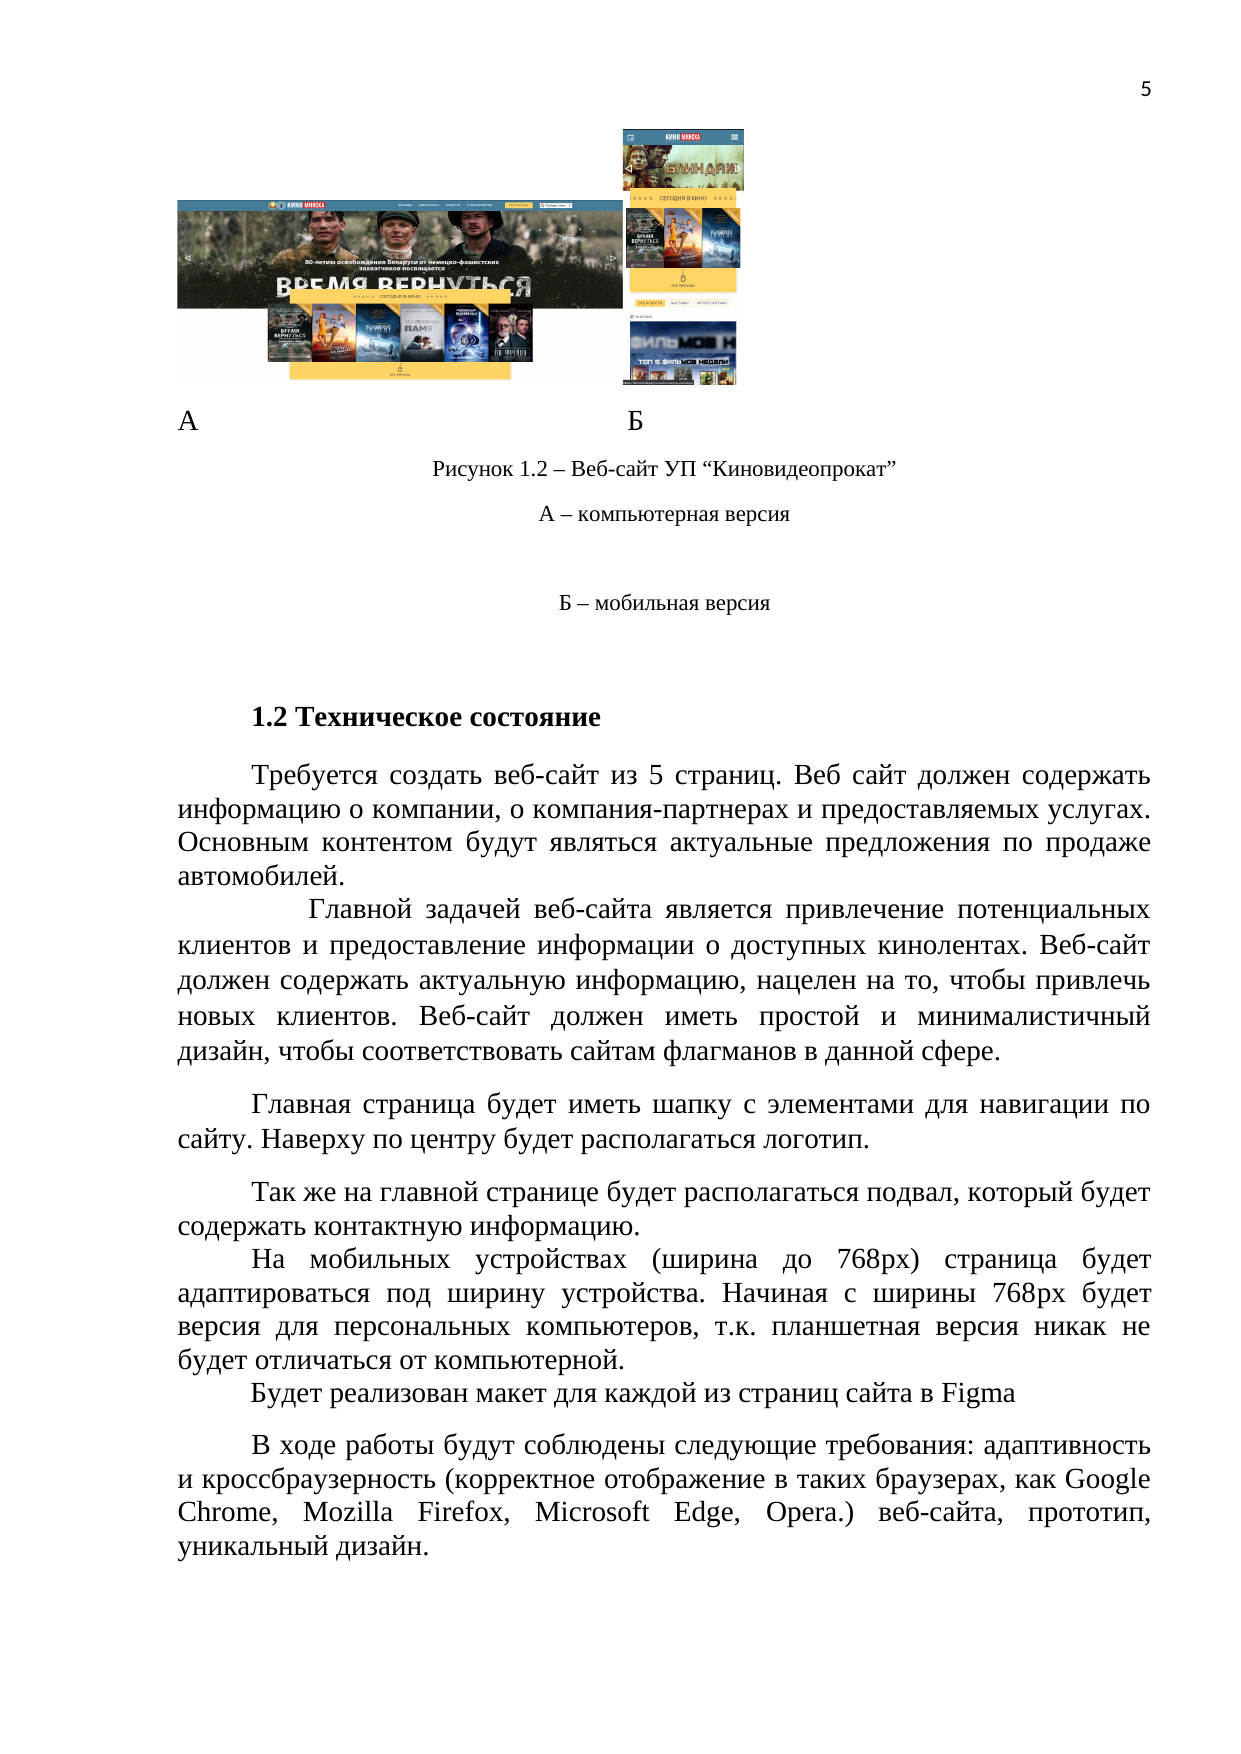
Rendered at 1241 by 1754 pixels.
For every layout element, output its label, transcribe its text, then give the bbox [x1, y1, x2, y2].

text 1.2 Техническое состояние [177, 699, 1152, 732]
text Главной задачей веб-сайта является привлечение потенциальных клиентов и предоставление информации о доступных кинолентах. Веб-сайт должен содержать актуальную информацию, нацелен на то, чтобы привлечь новых клиентов. Веб-сайт должен иметь простой и минималистичный дизайн, чтобы соответствовать сайтам флагманов в данной сфере. [177, 891, 1152, 1067]
text Главная страница будет иметь шапку с элементами для навигации по сайту. Наверху по центру будет располагаться логотип. [177, 1086, 1152, 1155]
text На мобильных устройствах (ширина до 768px) страница будет адаптироваться под ширину устройства. Начиная с ширины 768px будет версия для персональных компьютеров, т.к. планшетная версия никак не будет отличаться от компьютерной. [177, 1241, 1152, 1375]
text Так же на главной странице будет располагаться подвал, который будет содержать контактную информацию. [177, 1174, 1152, 1241]
text А Б [177, 403, 1152, 436]
text Рисунок 1.2 – Веб-сайт УП “Киновидеопрокат” [177, 455, 1152, 481]
text В ходе работы будут соблюдены следующие требования: адаптивность и кроссбраузерность (корректное отображение в таких браузерах, как Google Chrome, Mozilla Firefox, Microsoft Edge, Opera.) веб-сайта, прототип, уникальный дизайн. [177, 1427, 1152, 1562]
text Требуется создать веб-сайт из 5 страниц. Веб сайт должен содержать информацию о компании, о компания-партнерах и предоставляемых услугах. Основным контентом будут являться актуальные предложения по продаже автомобилей. [177, 757, 1152, 891]
picture [177, 129, 744, 385]
text А – компьютерная версия [177, 499, 1152, 526]
text Будет реализован макет для каждой из страниц сайта в Figma [177, 1375, 1152, 1409]
text Б – мобильная версия [177, 589, 1152, 615]
